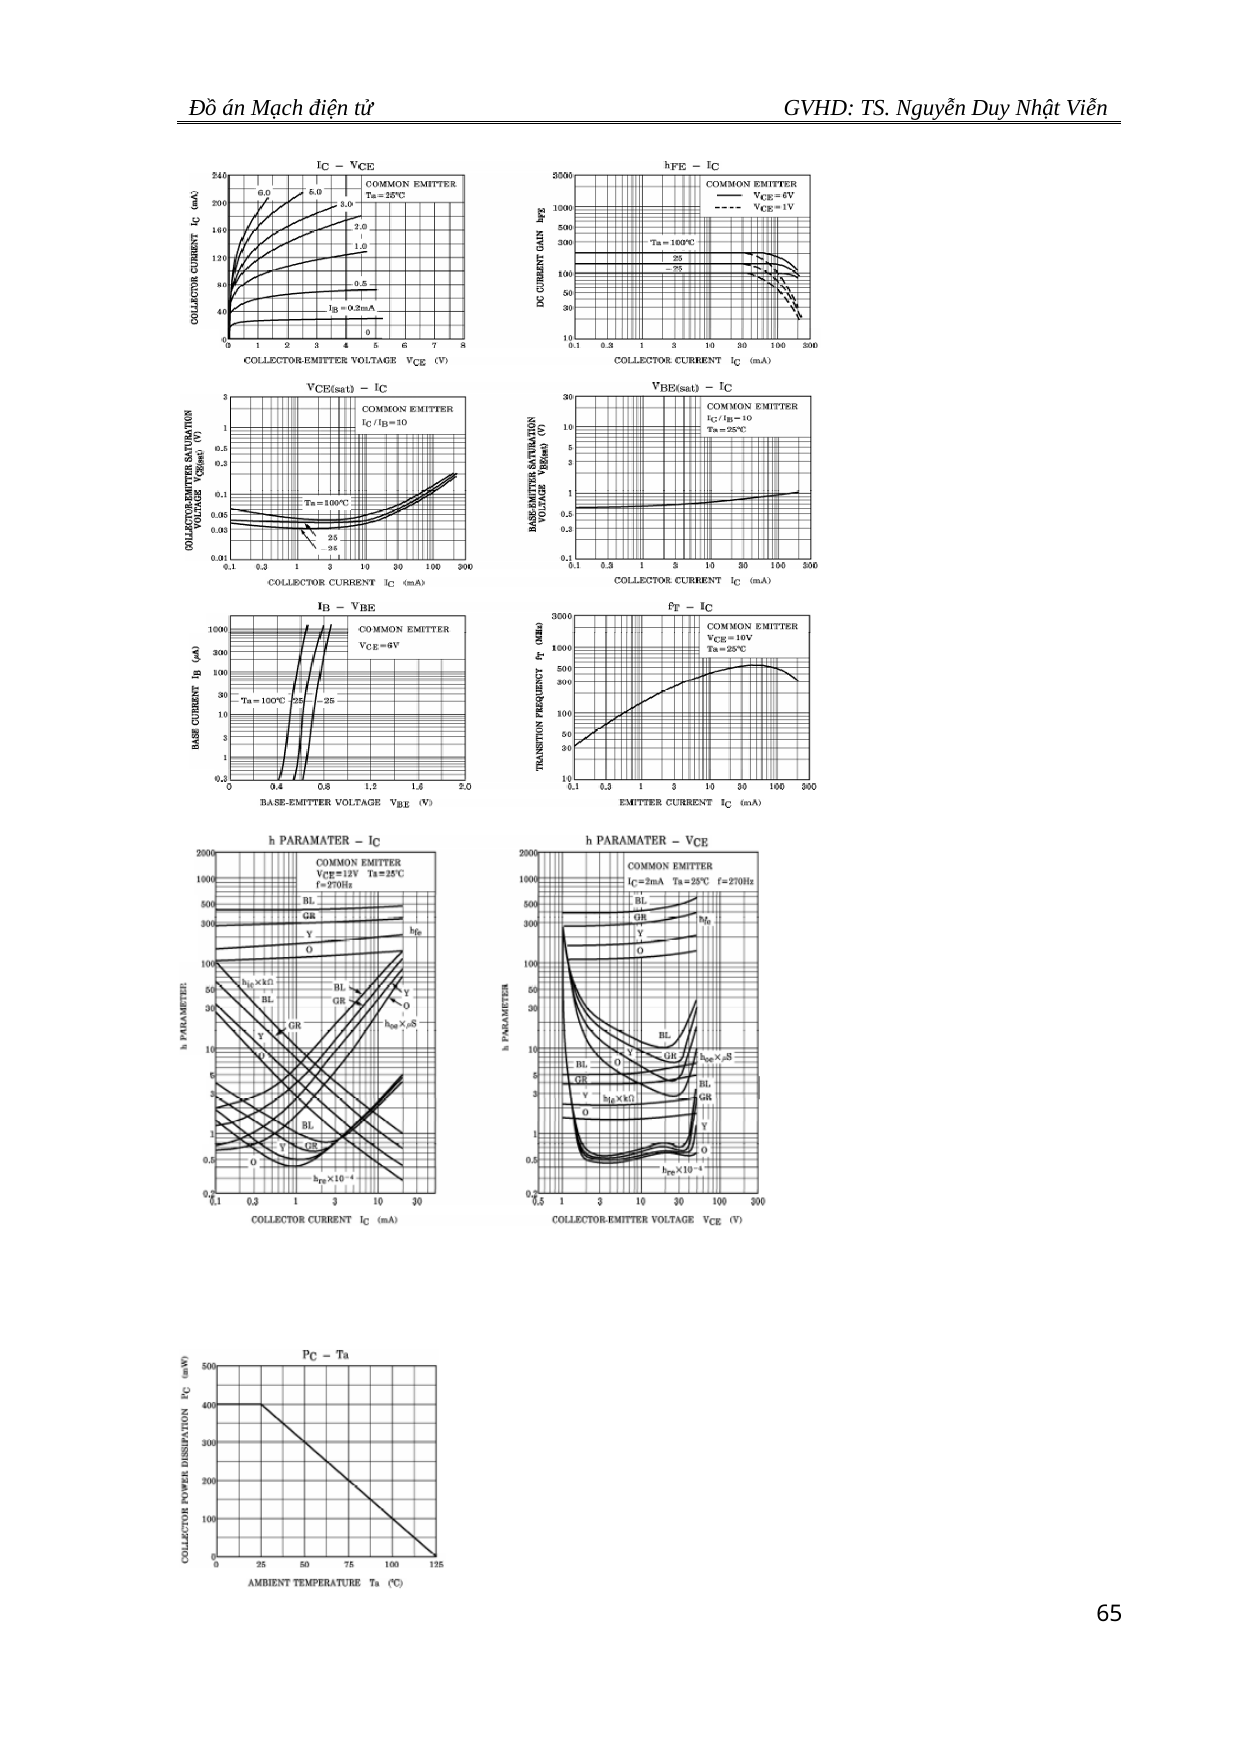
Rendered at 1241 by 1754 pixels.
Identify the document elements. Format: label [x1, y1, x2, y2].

picture [177, 830, 771, 1594]
picture [177, 155, 821, 812]
